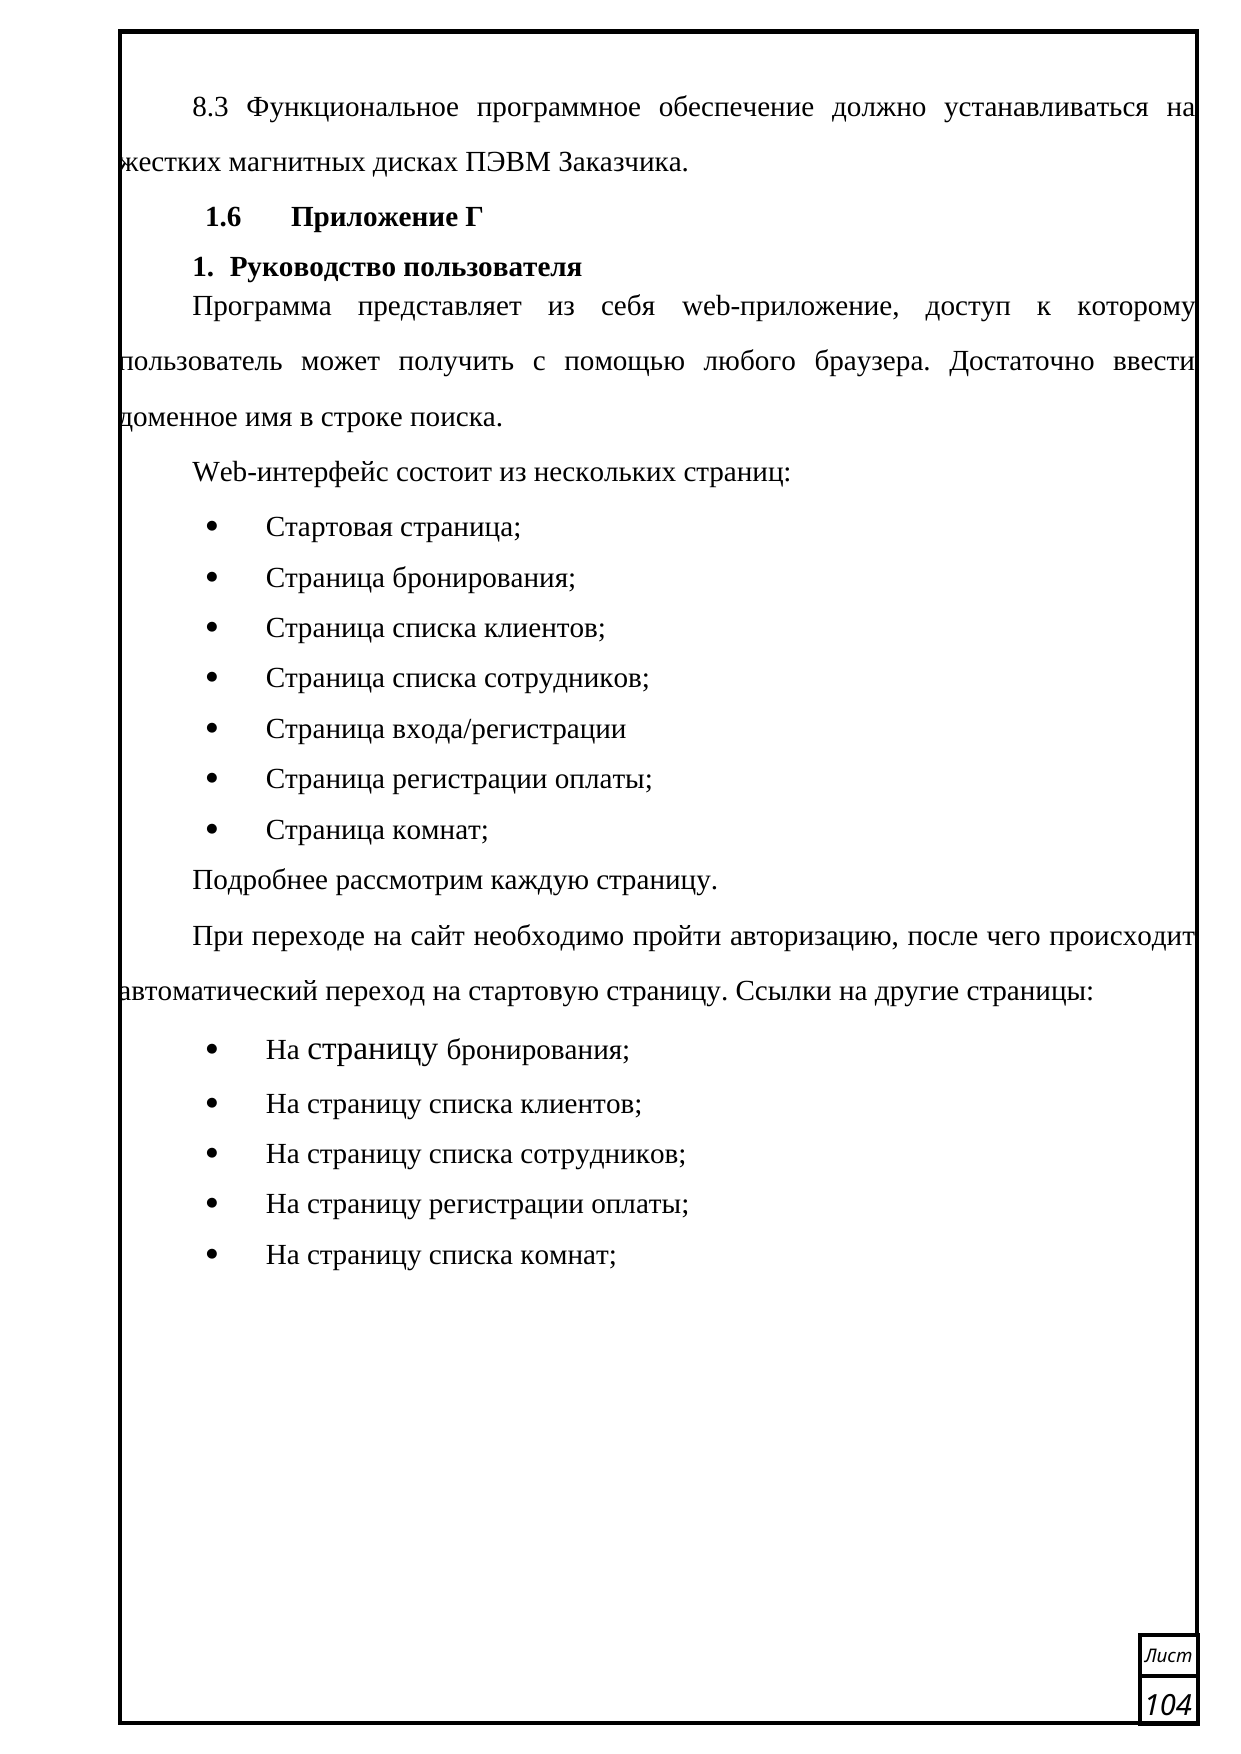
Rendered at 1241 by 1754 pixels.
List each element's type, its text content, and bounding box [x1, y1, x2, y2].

text Подробнее рассмотрим каждую страницу. [118, 862, 1196, 896]
list На страницу списка клиентов; [118, 1086, 1196, 1119]
list Страница регистрации оплаты; [118, 761, 1196, 795]
list Страница списка клиентов; [118, 610, 1196, 644]
list Стартовая страница; [118, 509, 1196, 543]
list Приложение Г [205, 199, 1196, 233]
list На страницу списка сотрудников; [118, 1136, 1196, 1170]
list Руководство пользователя [192, 249, 1196, 283]
list Страница комнат; [118, 812, 1196, 846]
list На страницу списка комнат; [118, 1237, 1196, 1271]
text При переходе на сайт необходимо пройти авторизацию, после чего происходит автоматический переход на стартовую страницу. Ссылки на другие страницы: [118, 918, 1196, 1006]
list На страницу регистрации оплаты; [118, 1187, 1196, 1220]
text Программа представляет из себя web-приложение, доступ к которому пользователь может получить с помощью любого браузера. Достаточно ввести доменное имя в строке поиска. [118, 288, 1196, 432]
list Страница списка сотрудников; [118, 661, 1196, 694]
list Страница входа/регистрации [118, 711, 1196, 745]
text Web-интерфейс состоит из нескольких страниц: [118, 454, 1196, 488]
list На страницу бронирования; [118, 1028, 1196, 1067]
text 8.3 Функциональное программное обеспечение должно устанавливаться на жестких магнитных дисках ПЭВМ Заказчика. [118, 89, 1196, 177]
list Страница бронирования; [118, 560, 1196, 593]
